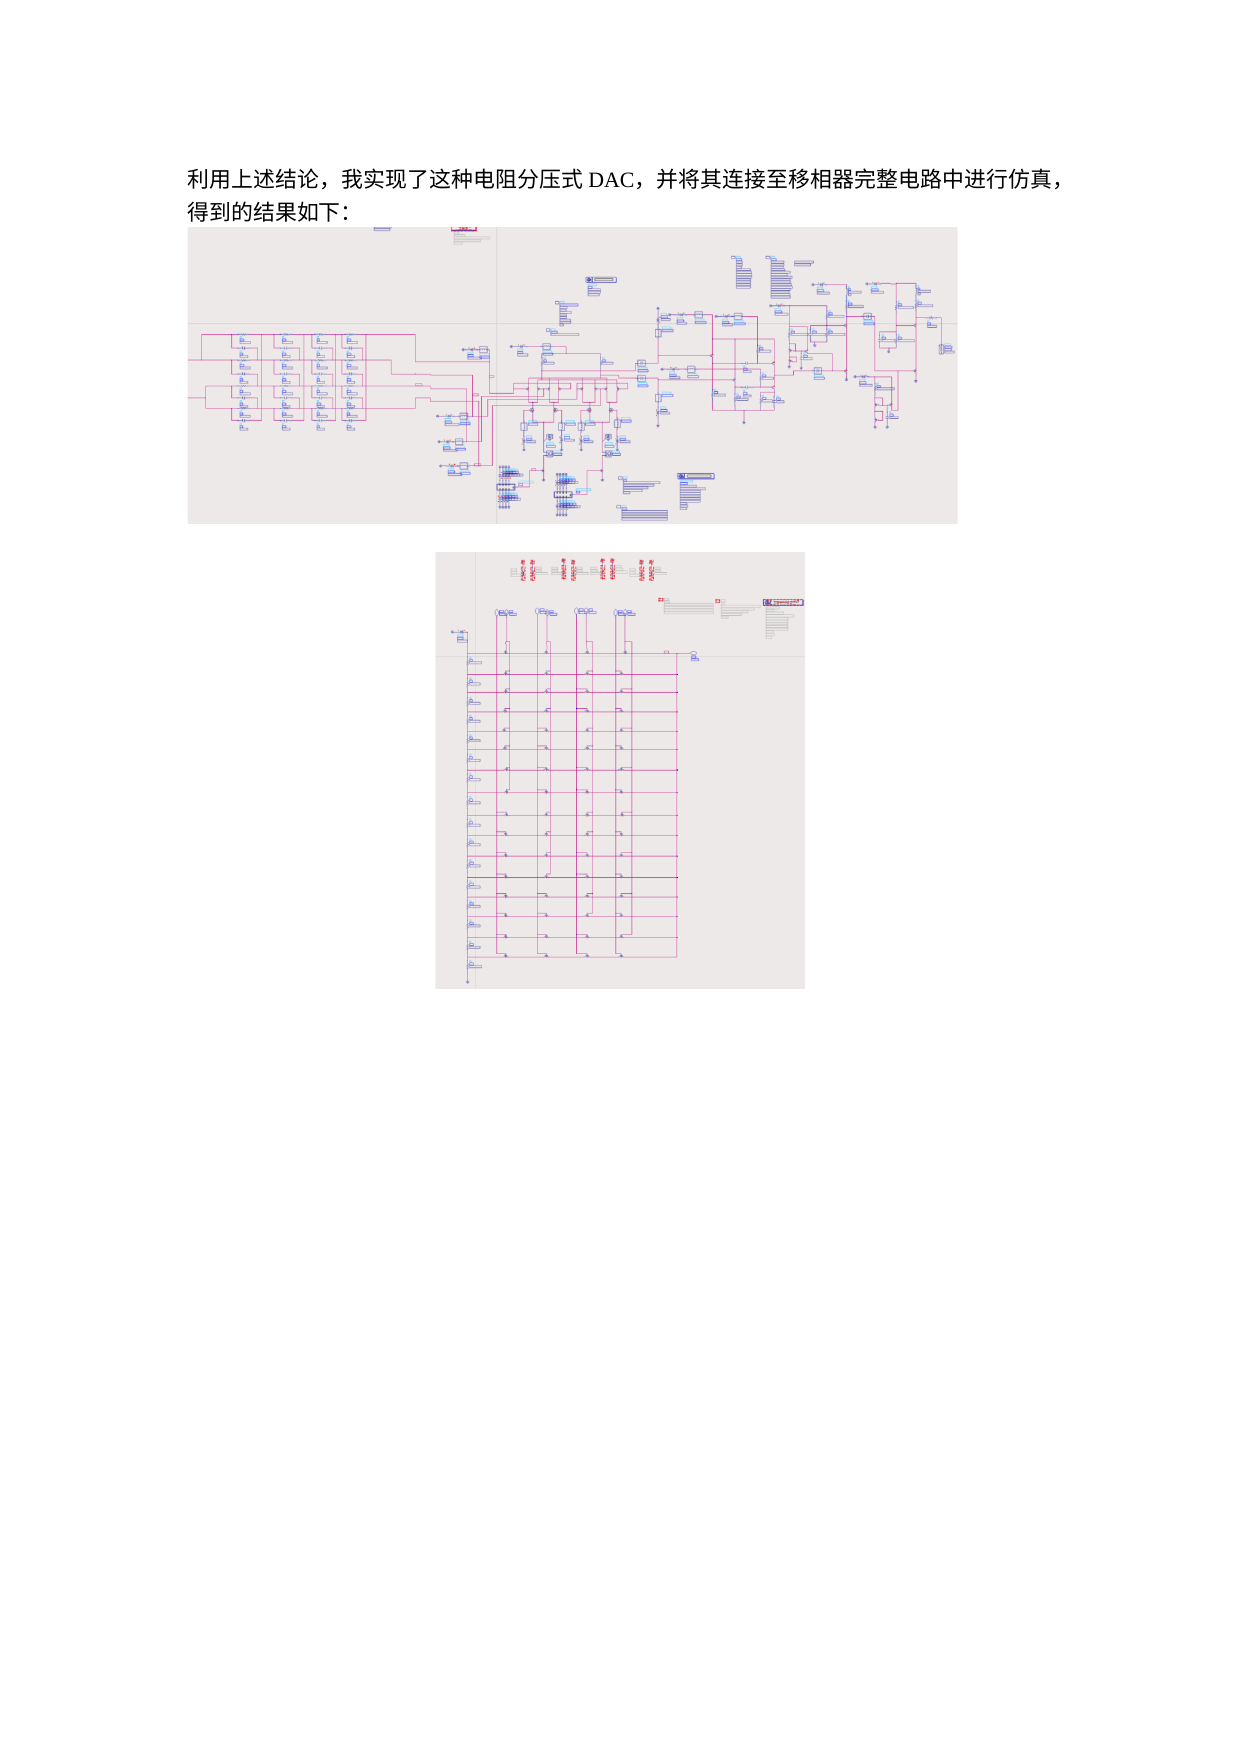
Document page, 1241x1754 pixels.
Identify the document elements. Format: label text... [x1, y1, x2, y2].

picture [187, 227, 958, 524]
picture [435, 552, 805, 989]
text 利用上述结论，我实现了这种电阻分压式DAC，并将其连接至移相器完整电路中进行仿真，得到的结果如下： [187, 162, 1053, 227]
